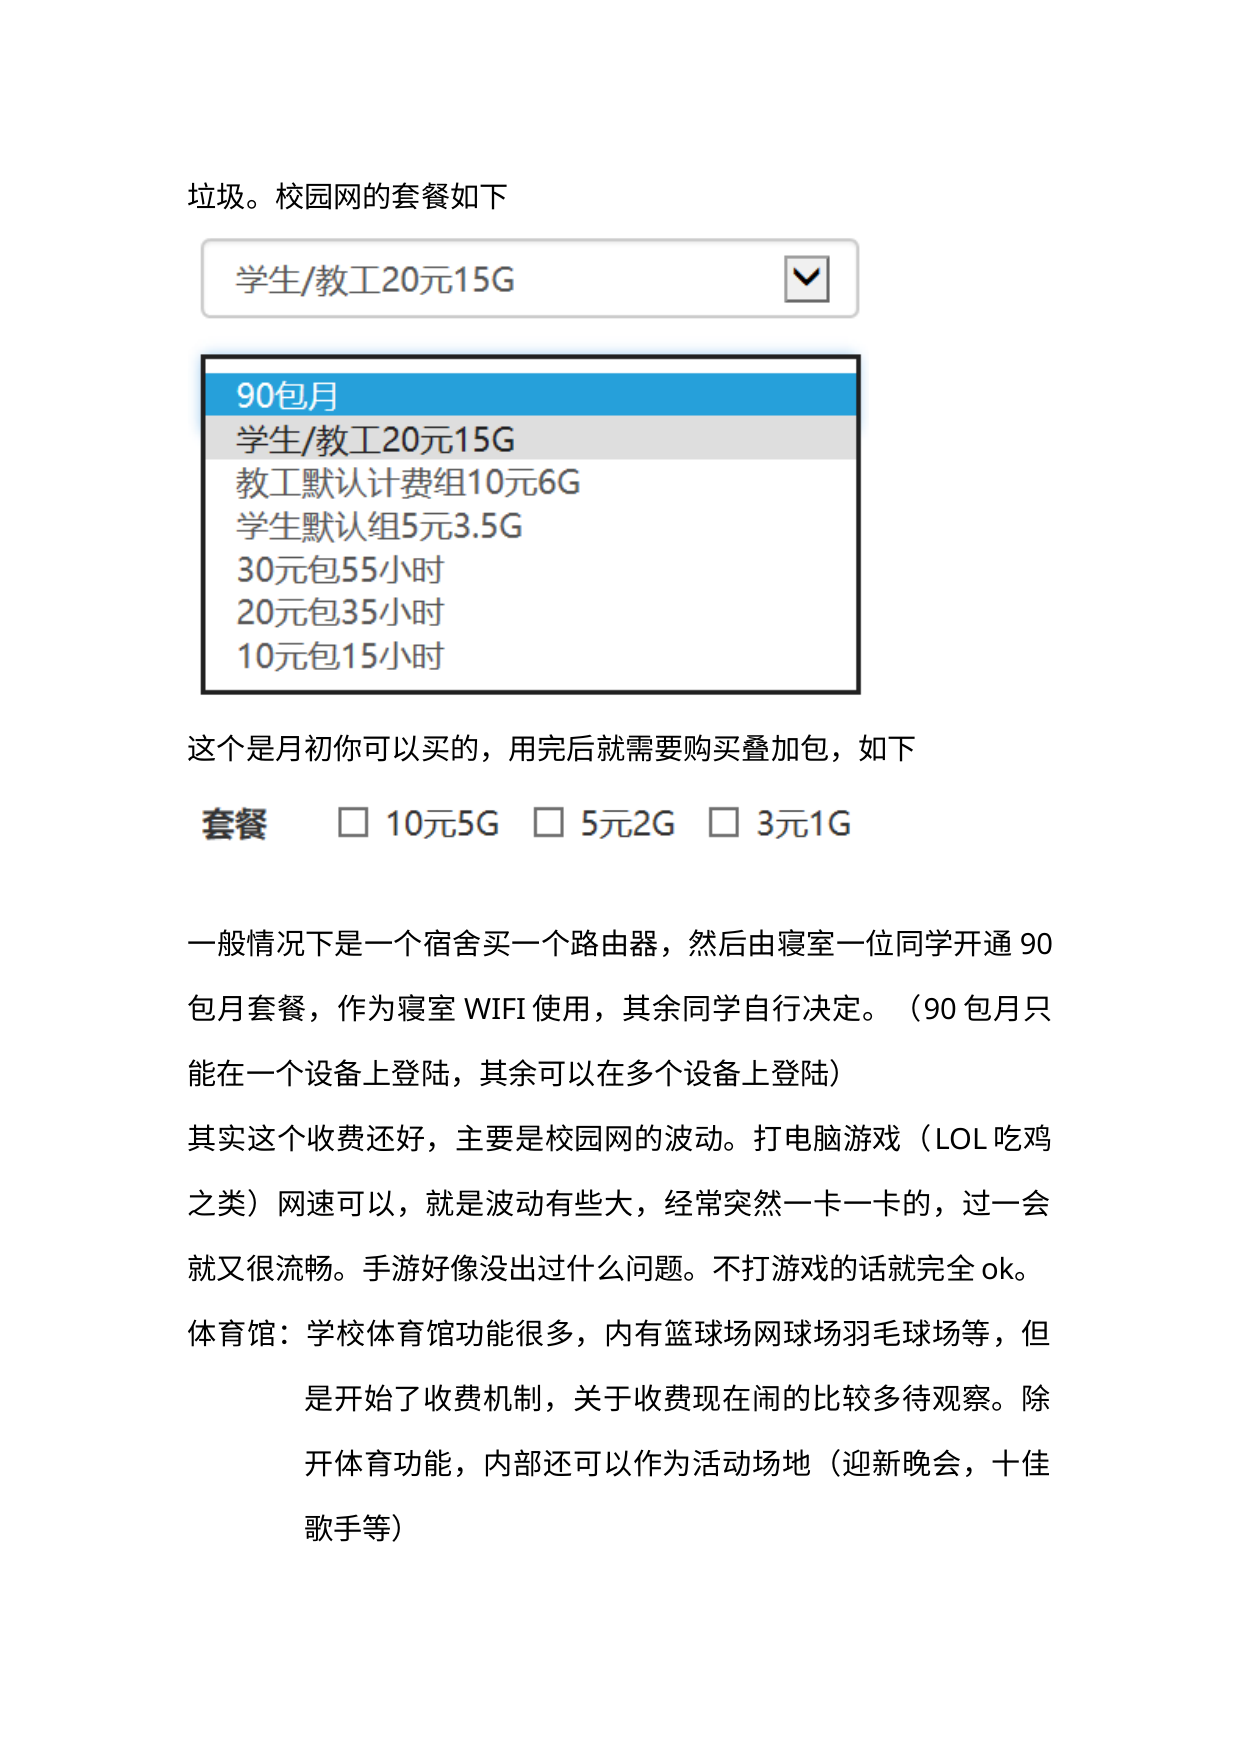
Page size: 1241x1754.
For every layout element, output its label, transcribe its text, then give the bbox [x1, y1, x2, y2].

text 体育馆：学校体育馆功能很多，内有篮球场网球场羽毛球场等，但是开始了收费机制，关于收费现在闹的比较多待观察。除开体育功能，内部还可以作为活动场地（迎新晚会，十佳歌手等） [187, 1299, 1053, 1559]
picture [187, 779, 983, 902]
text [187, 162, 1053, 227]
picture [187, 227, 869, 706]
text 一般情况下是一个宿舍买一个路由器，然后由寝室一位同学开通90包月套餐，作为寝室WIFI使用，其余同学自行决定。（90包月只能在一个设备上登陆，其余可以在多个设备上登陆） [187, 909, 1053, 1104]
text 这个是月初你可以买的，用完后就需要购买叠加包，如下 [187, 714, 1053, 779]
text 其实这个收费还好，主要是校园网的波动。打电脑游戏（LOL吃鸡之类）网速可以，就是波动有些大，经常突然一卡一卡的，过一会就又很流畅。手游好像没出过什么问题。不打游戏的话就完全ok。 [187, 1104, 1053, 1299]
